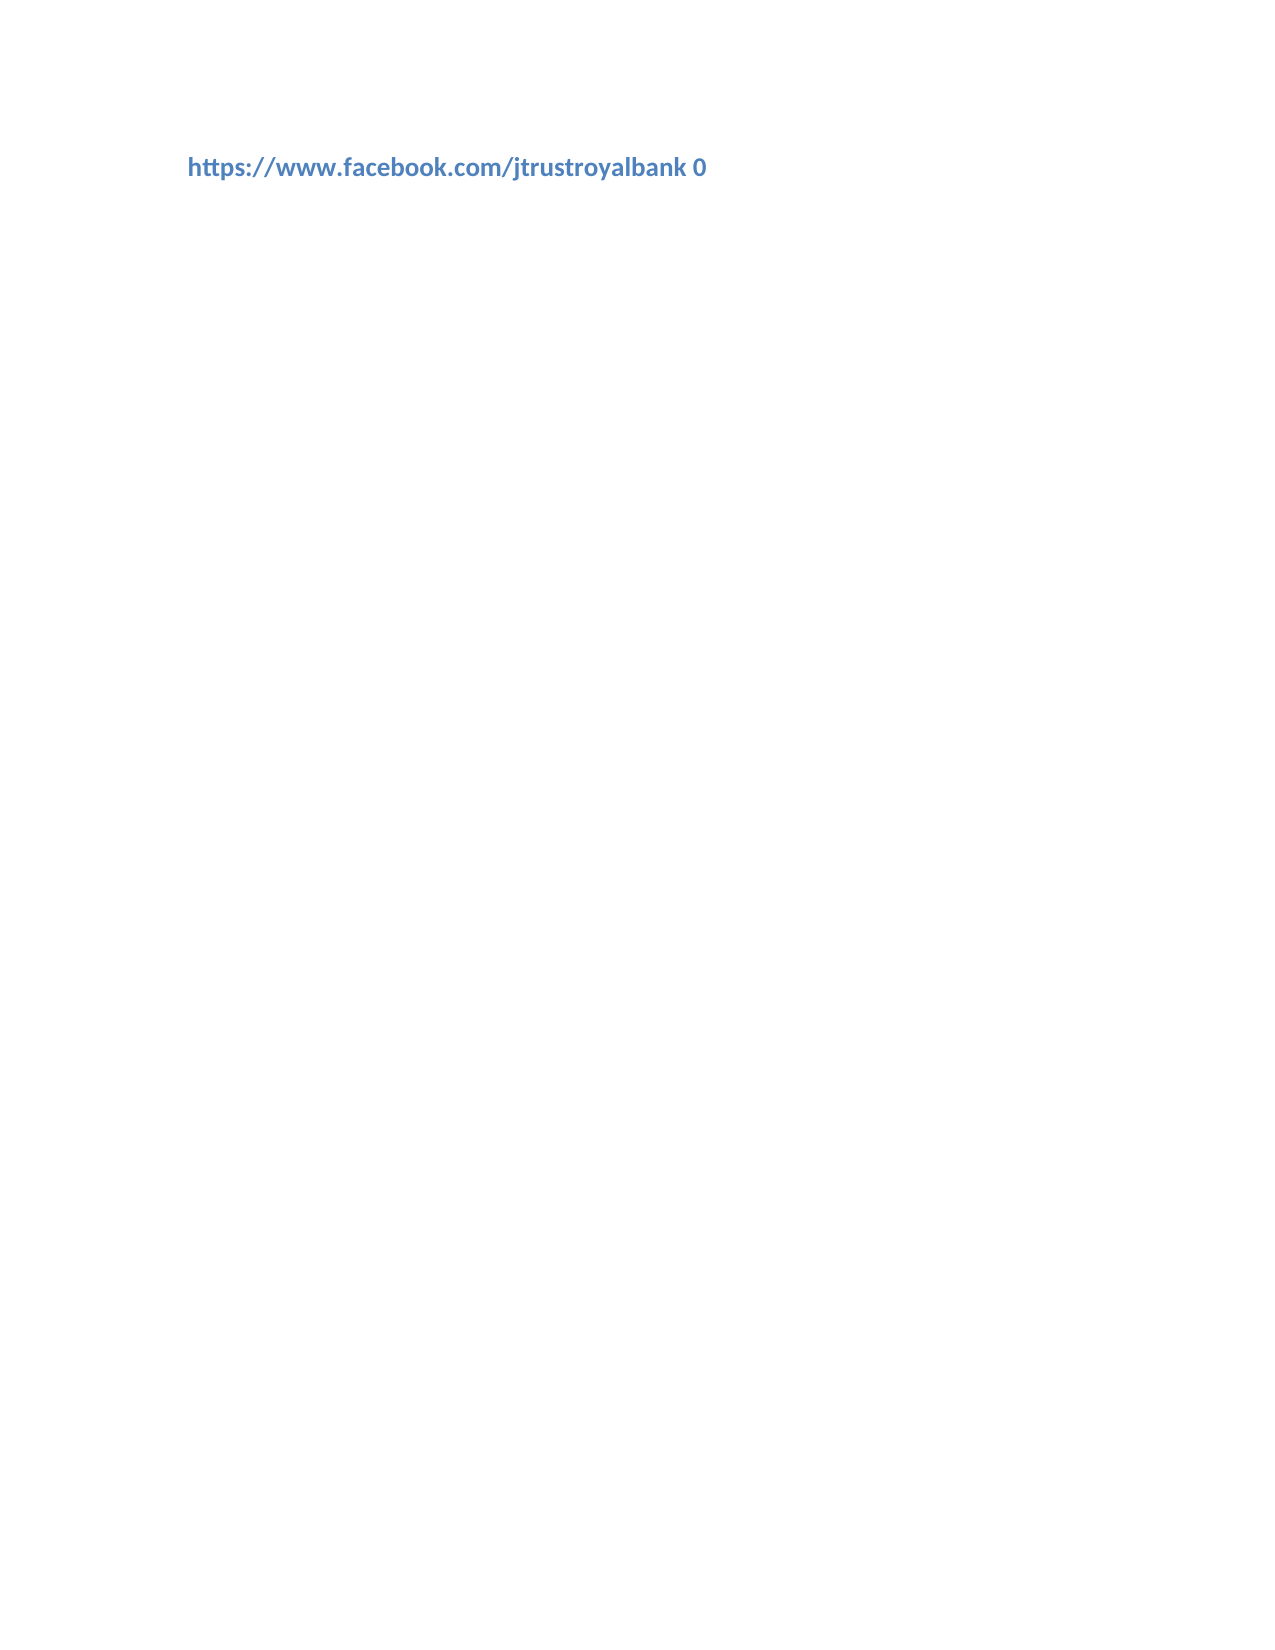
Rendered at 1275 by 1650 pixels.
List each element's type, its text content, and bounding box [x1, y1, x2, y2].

subtitle https://www.facebook.com/jtrustroyalbank 0 [187, 150, 1087, 183]
